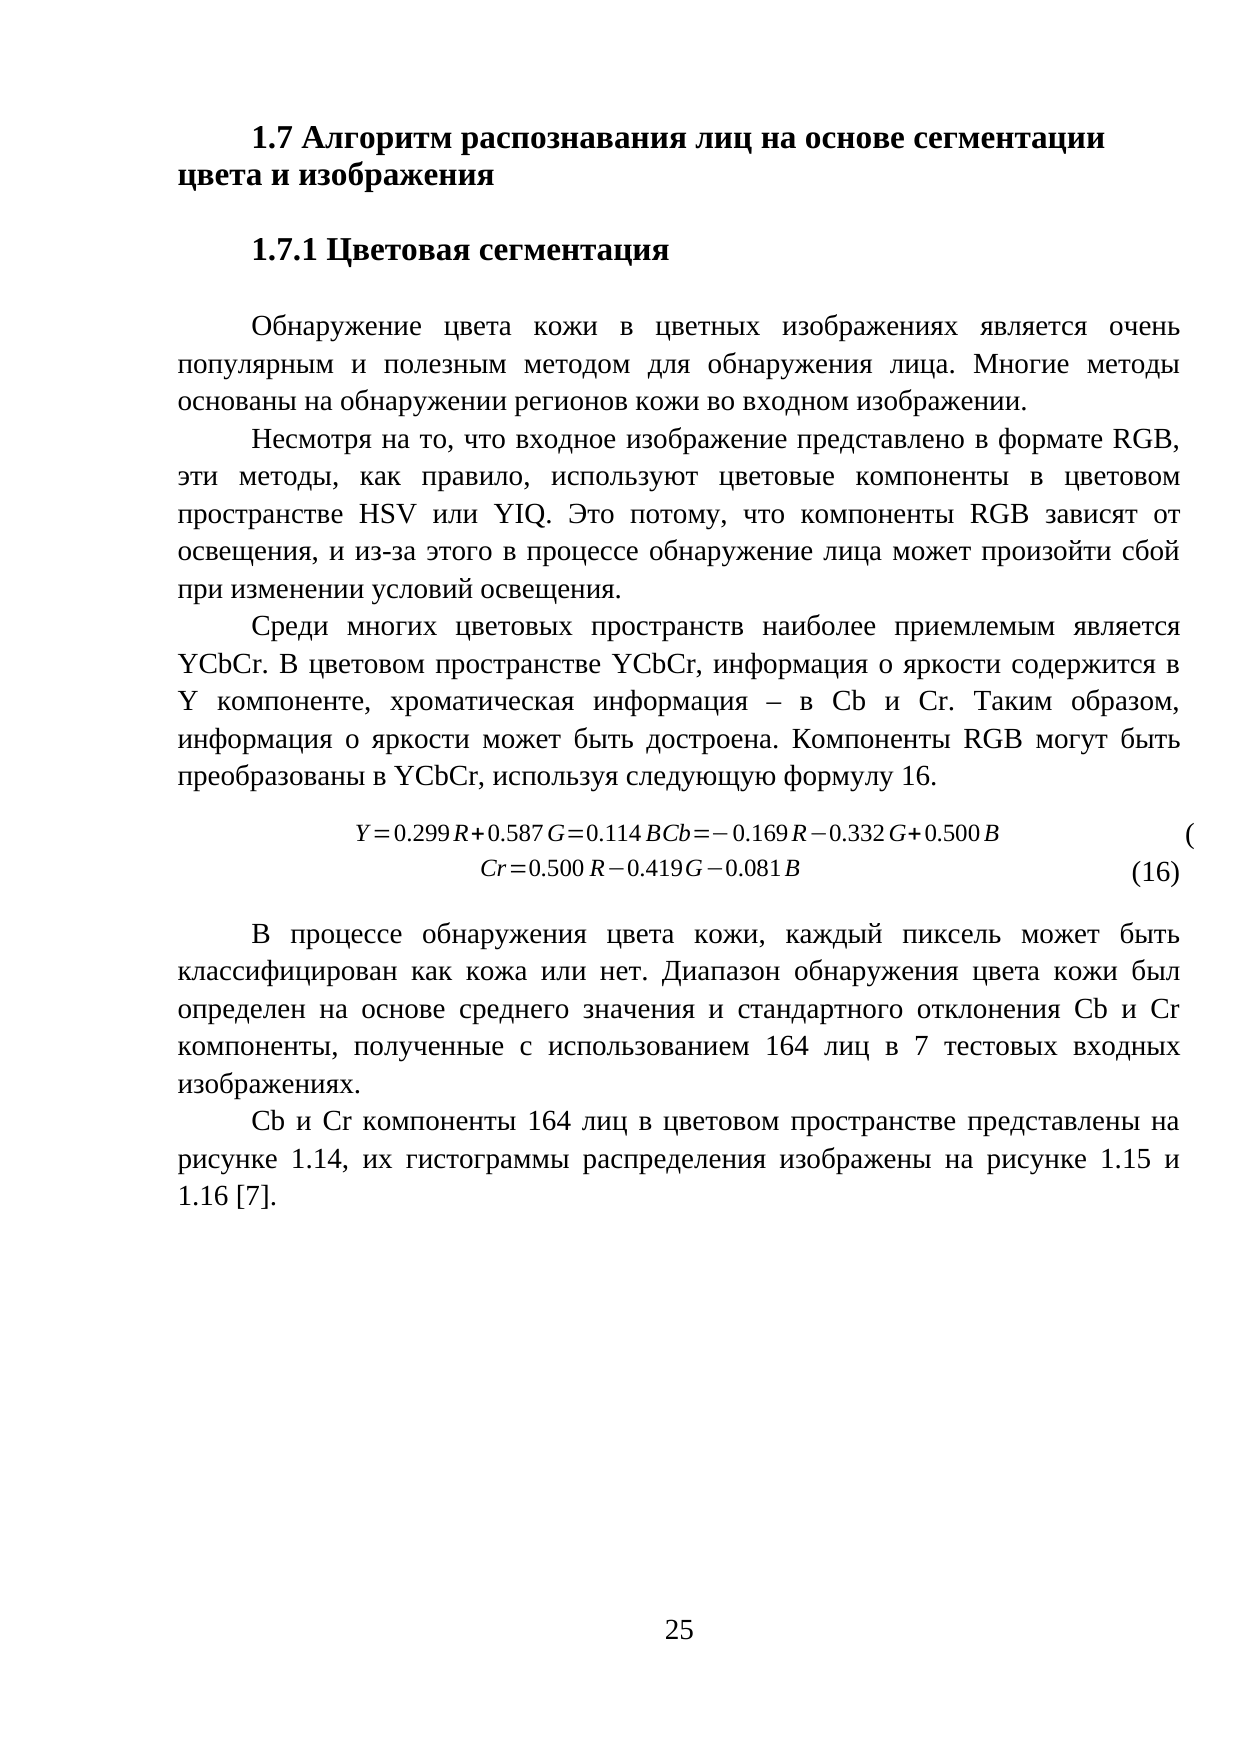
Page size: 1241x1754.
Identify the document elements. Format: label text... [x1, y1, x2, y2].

table_header ((16) [1115, 793, 1196, 913]
text Несмотря на то, что входное изображение представлено в формате RGB, эти методы, как правило, используют цветовые компоненты в цветовом пространстве HSV или YIQ. Это потому, что компоненты RGB зависят от освещения, и из-за этого в процессе обнаружение лица может произойти сбой при изменении условий освещения. [177, 418, 1181, 606]
subtitle 1.7 Алгоритм распознавания лиц на основе сегментации цвета и изображения [177, 118, 1181, 193]
subtitle 1.7.1 Цветовая сегментация [177, 231, 1181, 268]
text Обнаружение цвета кожи в цветных изображениях является очень популярным и полезным методом для обнаружения лица. Многие методы основаны на обнаружении регионов кожи во входном изображении. [177, 306, 1181, 418]
table_header [166, 793, 1115, 913]
text В процессе обнаружения цвета кожи, каждый пиксель может быть классифицирован как кожа или нет. Диапазон обнаружения цвета кожи был определен на основе среднего значения и стандартного отклонения Cb и Cr компоненты, полученные с использованием 164 лиц в 7 тестовых входных изображениях. [177, 913, 1181, 1101]
text Среди многих цветовых пространств наиболее приемлемым является YCbCr. В цветовом пространстве YCbCr, информация о яркости содержится в Y компоненте, хроматическая информация – в Cb и Cr. Таким образом, информация о яркости может быть достроена. Компоненты RGB могут быть преобразованы в YCbCr, используя следующую формулу 16. [177, 606, 1181, 793]
text Cb и Cr компоненты 164 лиц в цветовом пространстве представлены на рисунке 1.14, их гистограммы распределения изображены на рисунке 1.15 и 1.16 [7]. [177, 1101, 1181, 1213]
